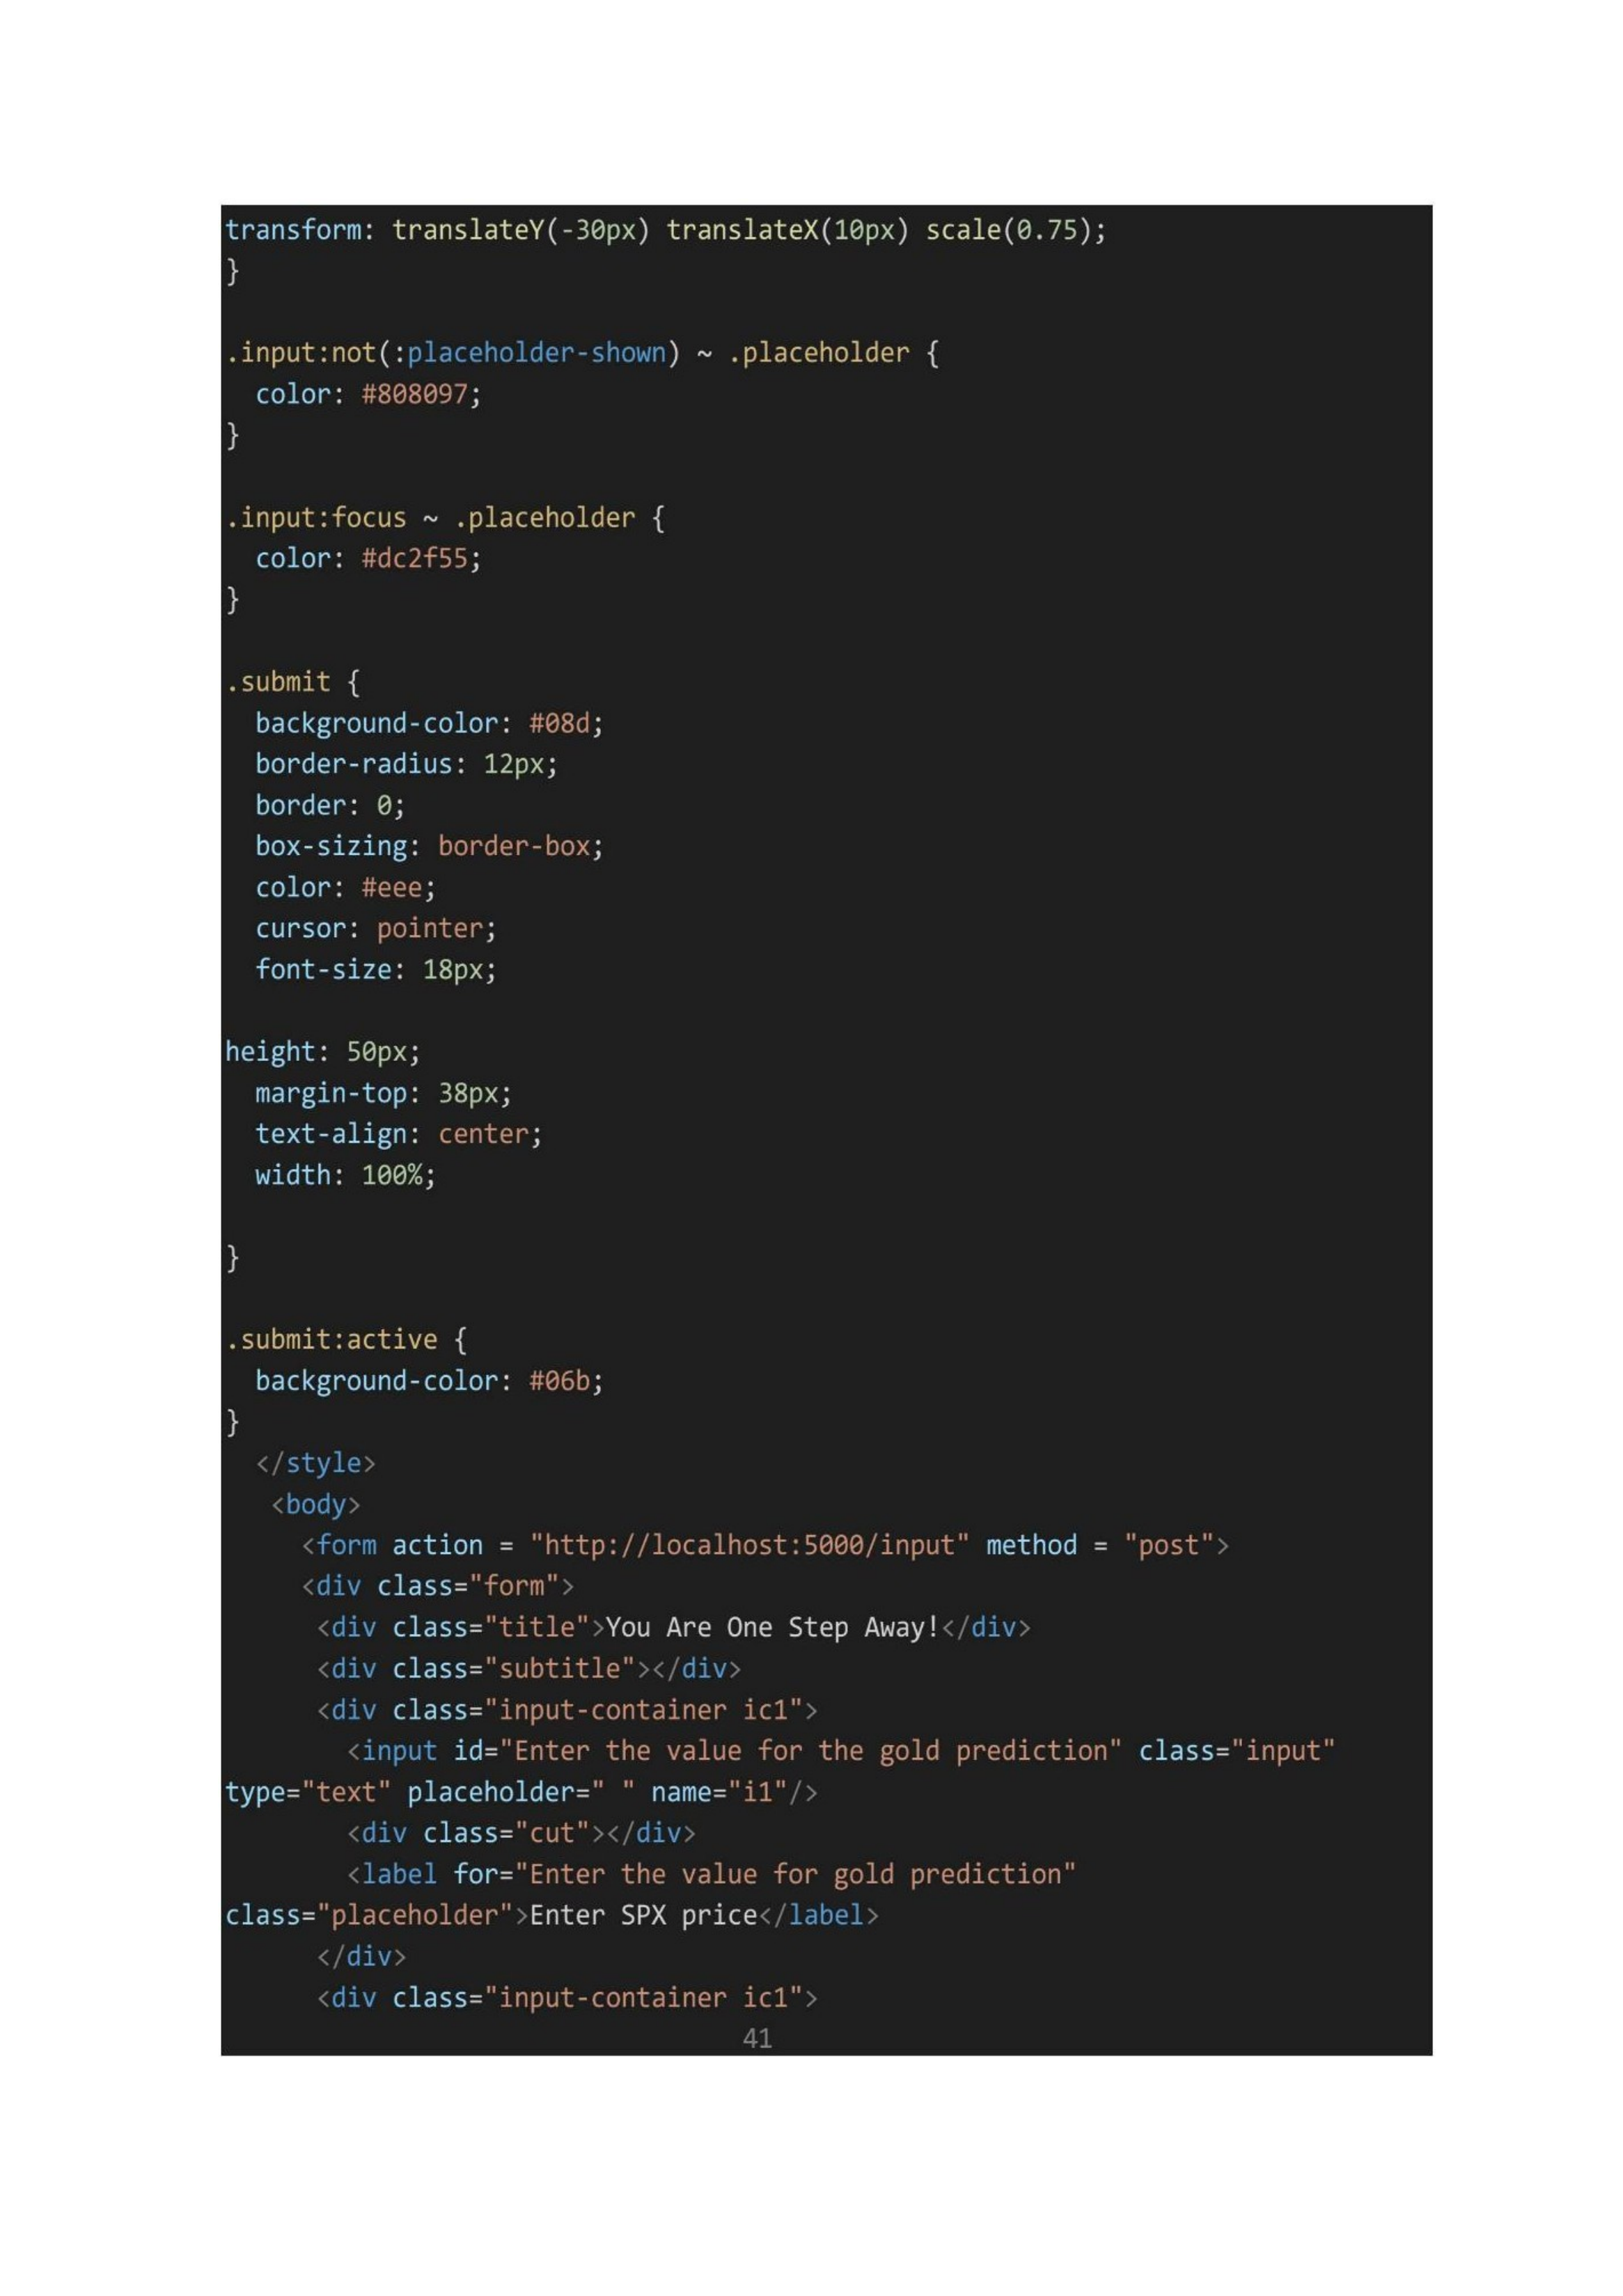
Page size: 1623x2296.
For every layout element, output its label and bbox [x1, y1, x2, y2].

picture [218, 198, 1436, 2057]
